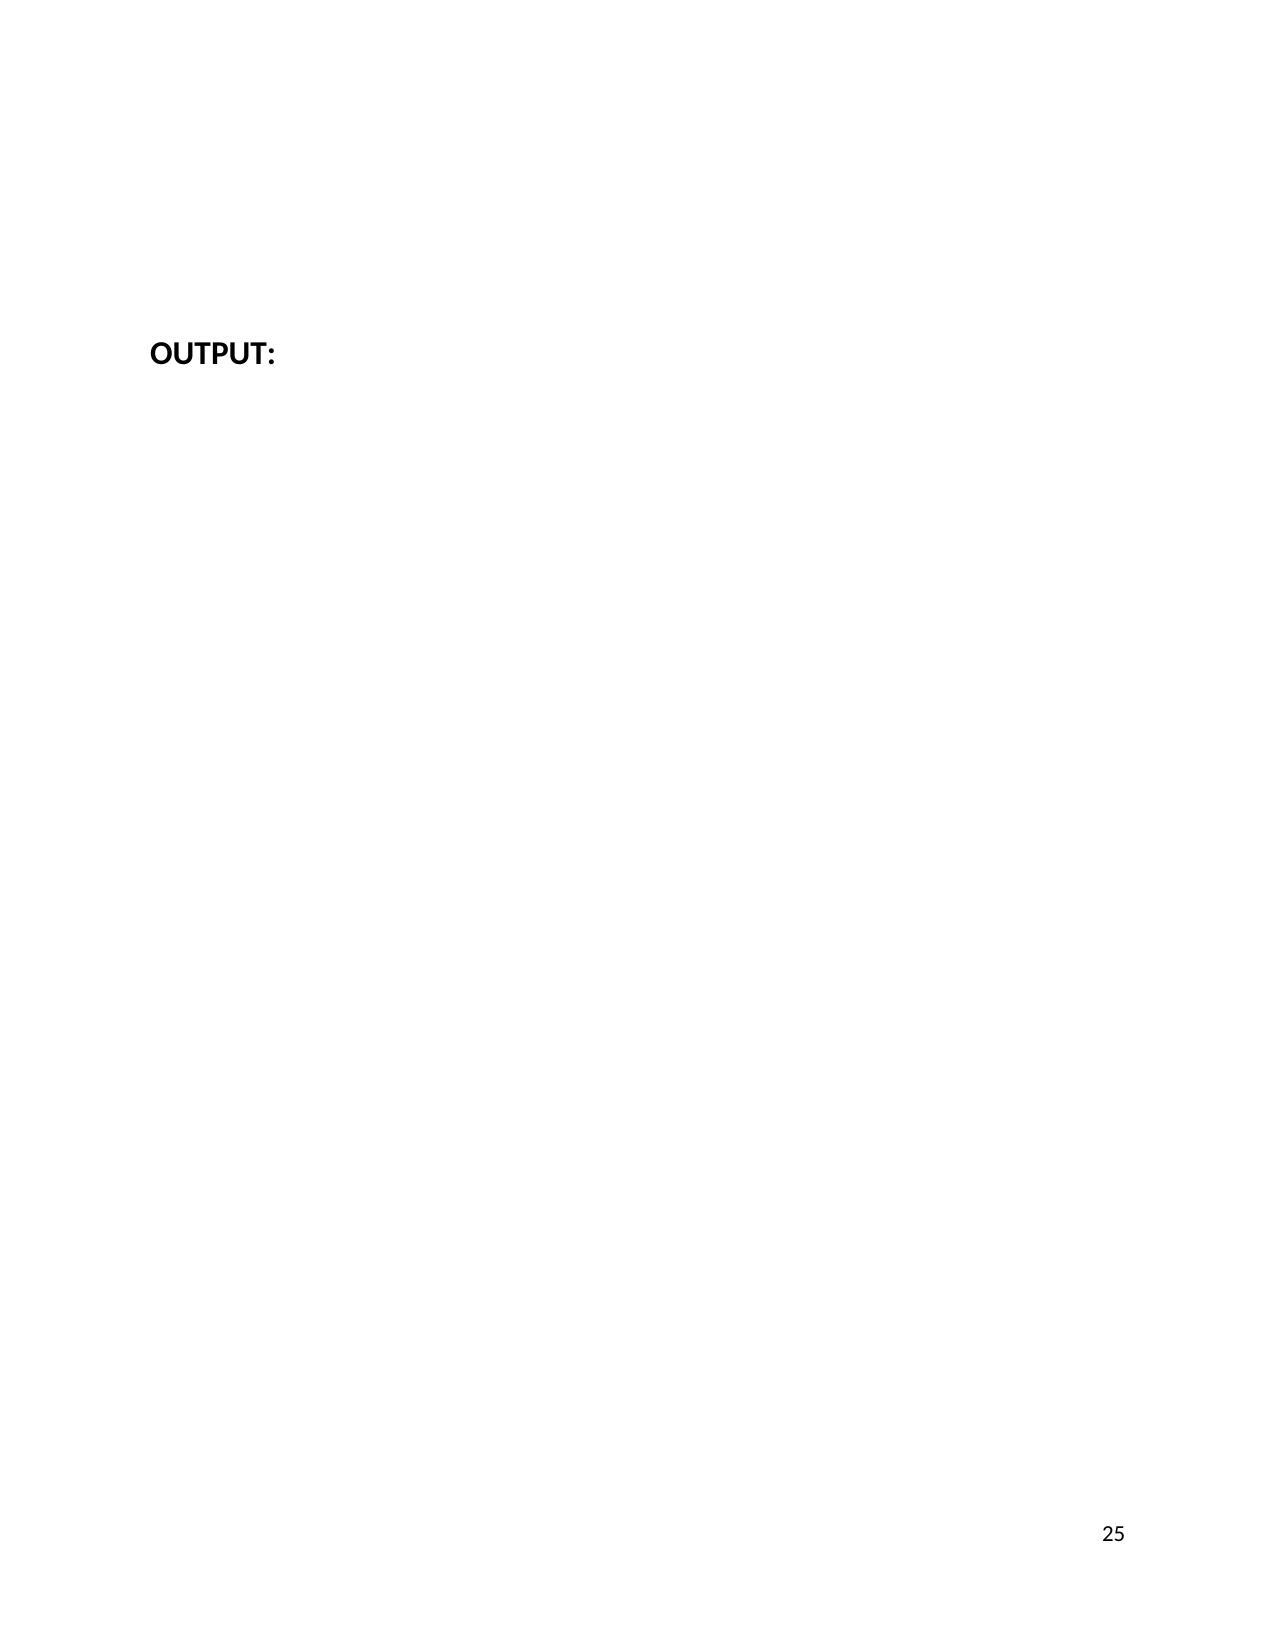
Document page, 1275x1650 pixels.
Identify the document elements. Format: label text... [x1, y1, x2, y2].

text OUTPUT: [150, 332, 1125, 373]
